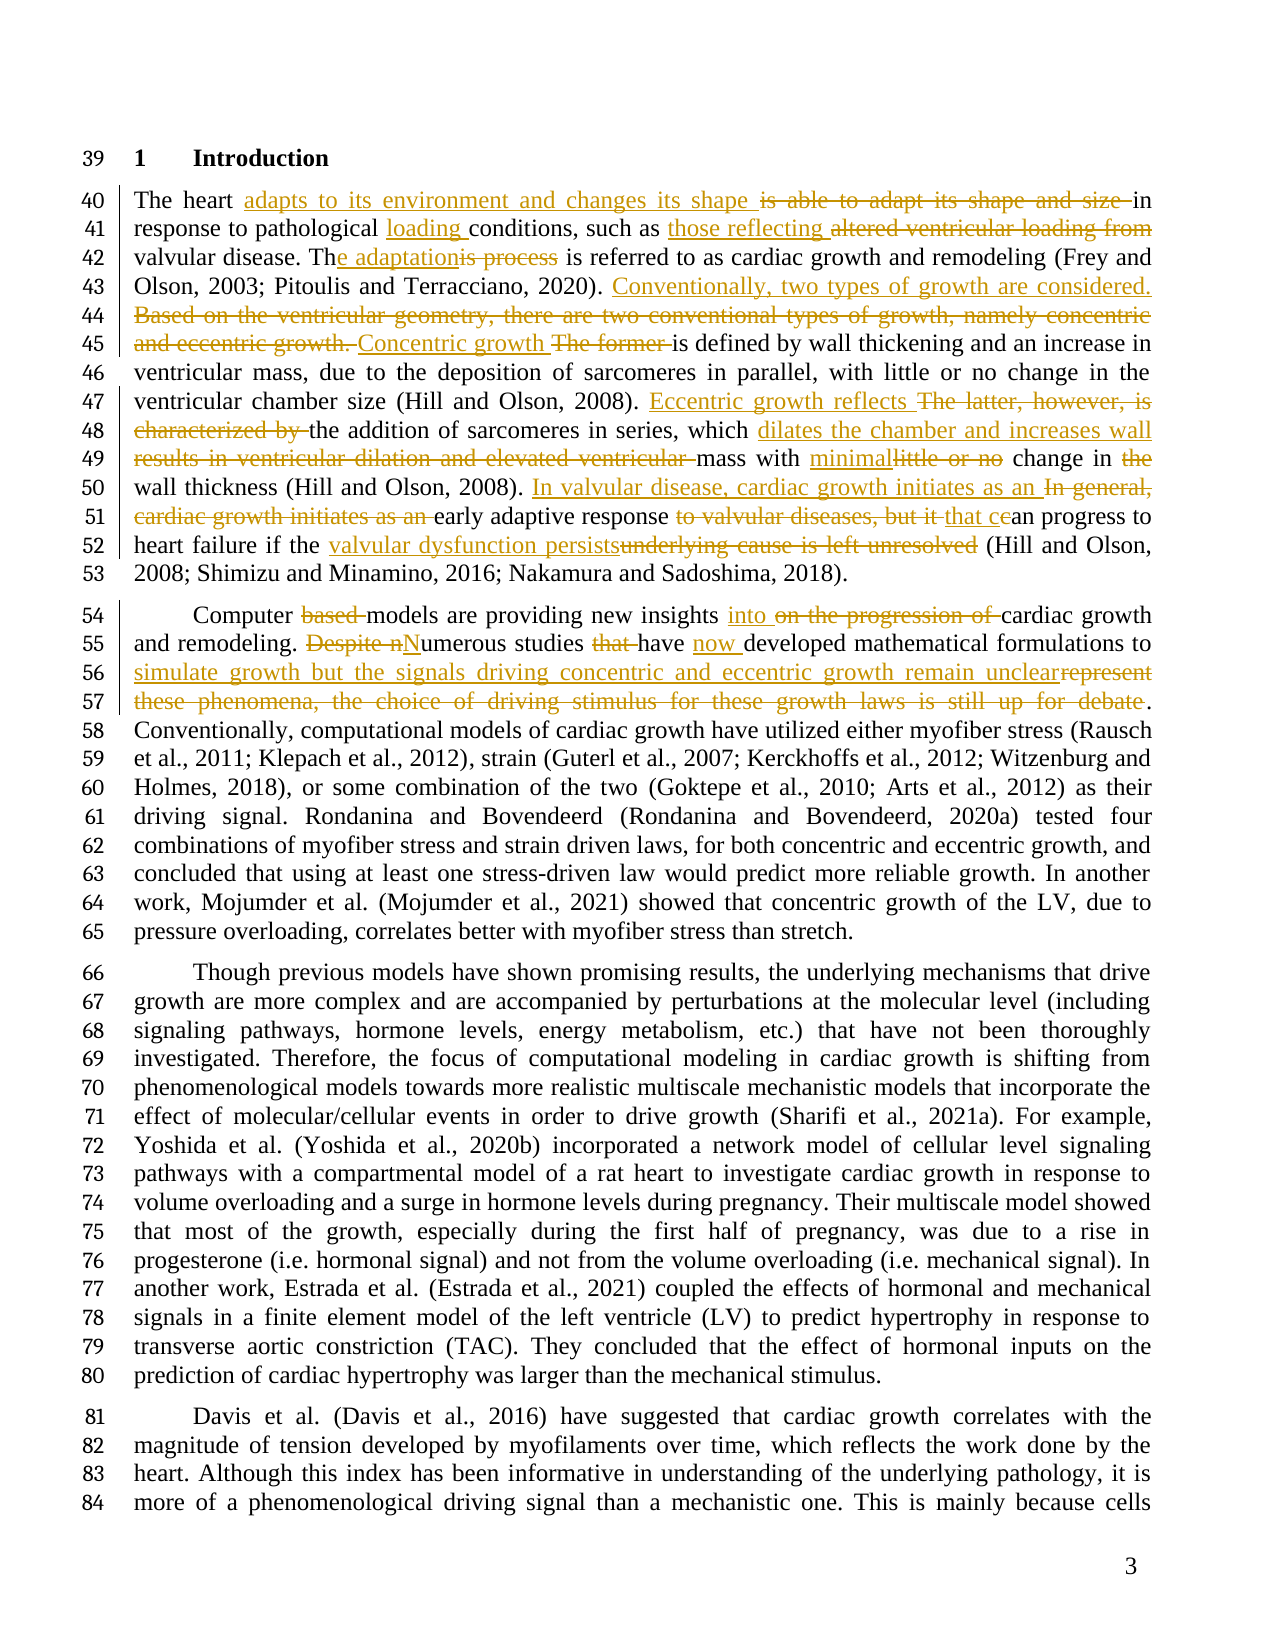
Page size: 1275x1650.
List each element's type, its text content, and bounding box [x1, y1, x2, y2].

text Though previous models have shown promising results, the underlying mechanisms that drive growth are more complex and are accompanied by perturbations at the molecular level (including signaling pathways, hormone levels, energy metabolism, etc.) that have not been thoroughly investigated. Therefore, the focus of computational modeling in cardiac growth is shifting from phenomenological models towards more realistic multiscale mechanistic models that incorporate the effect of molecular/cellular events in order to drive growth (Sharifi et al., 2021a). For example, Yoshida et al. (Yoshida et al., 2020b) incorporated a network model of cellular level signaling pathways with a compartmental model of a rat heart to investigate cardiac growth in response to volume overloading and a surge in hormone levels during pregnancy. Their multiscale model showed that most of the growth, especially during the first half of pregnancy, was due to a rise in progesterone (i.e. hormonal signal) and not from the volume overloading (i.e. mechanical signal). In another work, Estrada et al. (Estrada et al., 2021) coupled the effects of hormonal and mechanical signals in a finite element model of the left ventricle (LV) to predict hypertrophy in response to transverse aortic constriction (TAC). They concluded that the effect of hormonal inputs on the prediction of cardiac hypertrophy was larger than the mechanical stimulus. [133, 957, 1152, 1388]
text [133, 1401, 1152, 1516]
text Computer models are providing new insights cardiac growth and remodeling. umerous studies have developed mathematical formulations to . Conventionally, computational models of cardiac growth have utilized either myofiber stress (Rausch et al., 2011; Klepach et al., 2012), strain (Guterl et al., 2007; Kerckhoffs et al., 2012; Witzenburg and Holmes, 2018), or some combination of the two (Goktepe et al., 2010; Arts et al., 2012) as their driving signal. Rondanina and Bovendeerd (Rondanina and Bovendeerd, 2020a) tested four combinations of myofiber stress and strain driven laws, for both concentric and eccentric growth, and concluded that using at least one stress-driven law would predict more reliable growth. In another work, Mojumder et al. (Mojumder et al., 2021) showed that concentric growth of the LV, due to pressure overloading, correlates better with myofiber stress than stretch. [133, 600, 1152, 945]
subtitle Introduction [133, 143, 1152, 172]
text The heart in response to pathological conditions, such as valvular disease. Th is referred to as cardiac growth and remodeling (Frey and Olson, 2003; Pitoulis and Terracciano, 2020). is defined by wall thickening and an increase in ventricular mass, due to the deposition of sarcomeres in parallel, with little or no change in the ventricular chamber size (Hill and Olson, 2008). the addition of sarcomeres in series, which mass with change in wall thickness (Hill and Olson, 2008). early adaptive response an progress to heart failure if the (Hill and Olson, 2008; Shimizu and Minamino, 2016; Nakamura and Sadoshima, 2018). [133, 185, 1152, 587]
